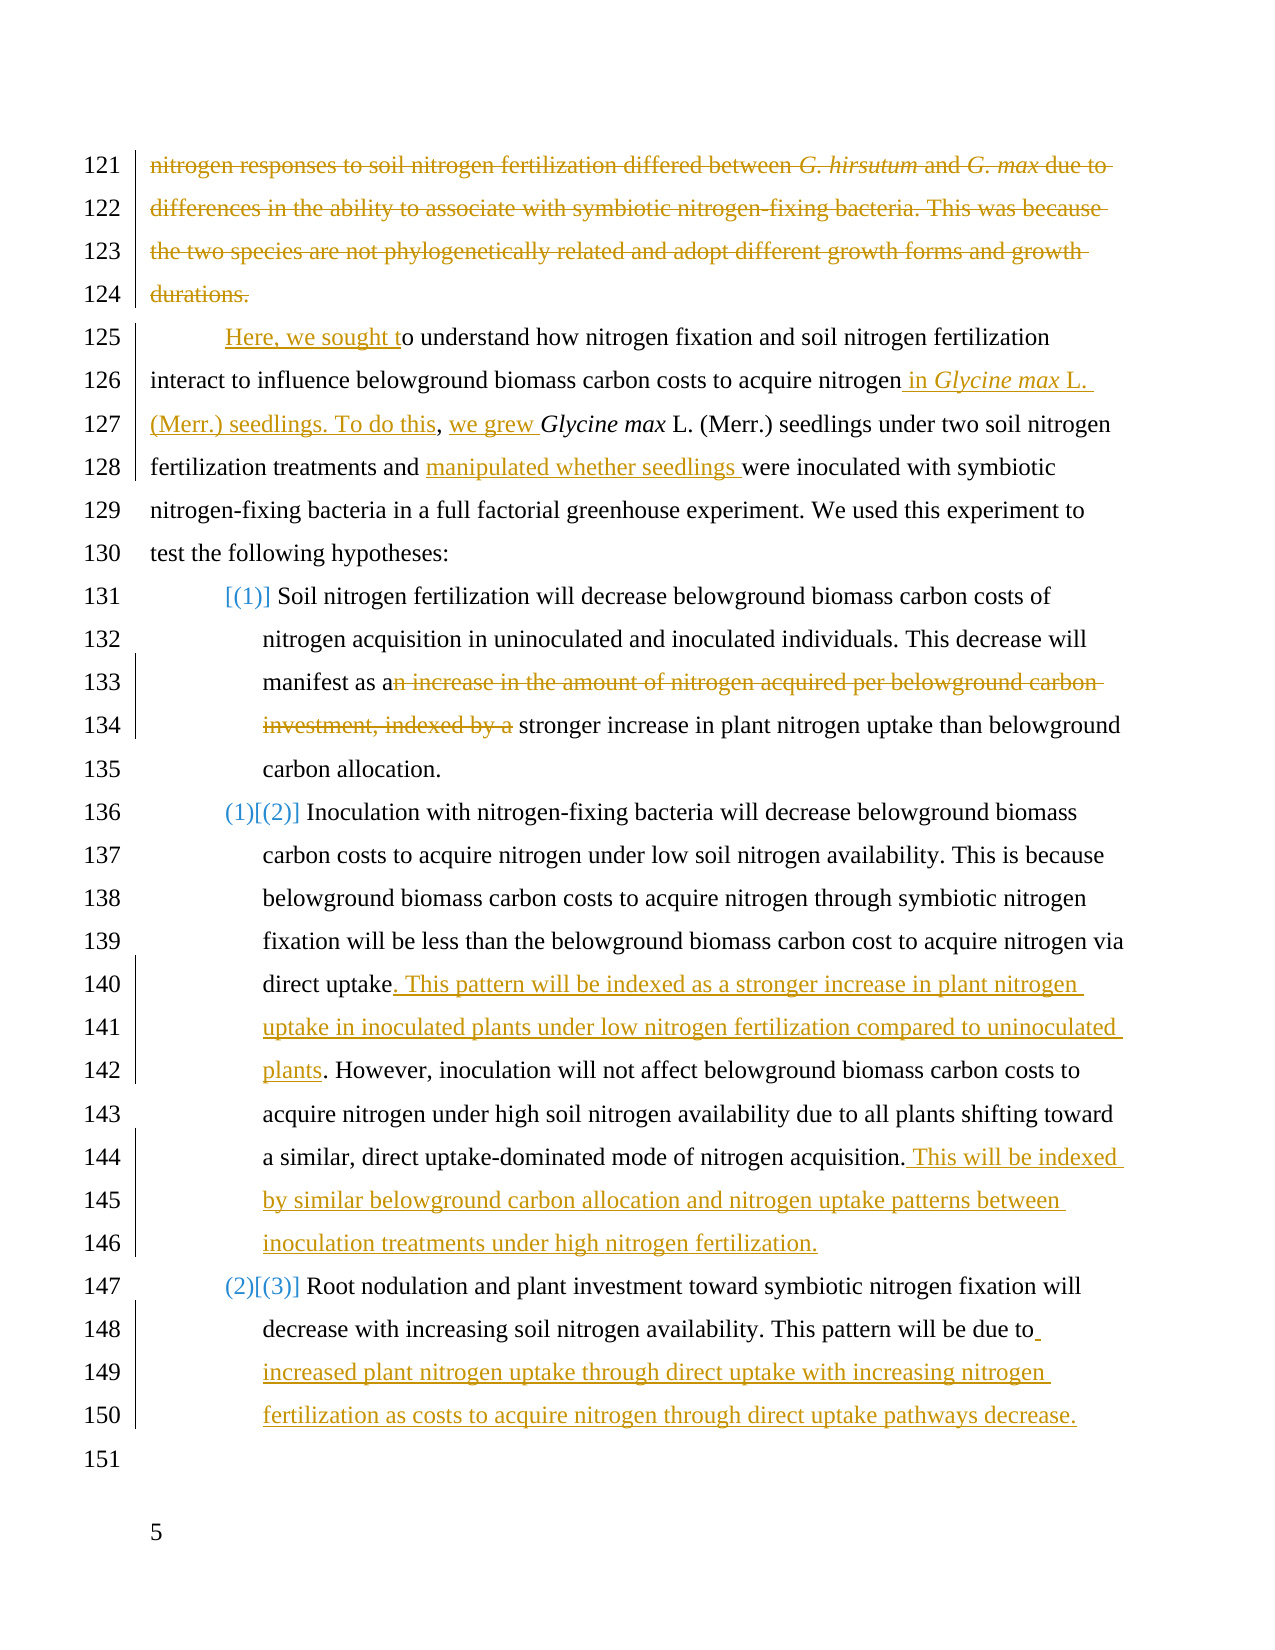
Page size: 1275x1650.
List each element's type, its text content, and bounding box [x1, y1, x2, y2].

list Soil nitrogen fertilization will decrease belowground biomass carbon costs of nitrogen acquisition in uninoculated and inoculated individuals. This decrease will manifest as a stronger increase in plant nitrogen uptake than belowground carbon allocation. [225, 581, 1125, 782]
list Root nodulation and plant investment toward symbiotic nitrogen fixation will decrease with increasing soil nitrogen availability. This pattern will be due to [225, 1271, 1125, 1429]
text o understand how nitrogen fixation and soil nitrogen fertilization interact to influence belowground biomass carbon costs to acquire nitrogen, Glycine max L. (Merr.) seedlings under two soil nitrogen fertilization treatments and were inoculated with symbiotic nitrogen-fixing bacteria in a full factorial greenhouse experiment. We used this experiment to test the following hypotheses: [150, 322, 1125, 567]
list Inoculation with nitrogen-fixing bacteria will decrease belowground biomass carbon costs to acquire nitrogen under low soil nitrogen availability. This is because belowground biomass carbon costs to acquire nitrogen through symbiotic nitrogen fixation will be less than the belowground biomass carbon cost to acquire nitrogen via direct uptake. However, inoculation will not affect belowground biomass carbon costs to acquire nitrogen under high soil nitrogen availability due to all plants shifting toward a similar, direct uptake-dominated mode of nitrogen acquisition. [225, 797, 1125, 1257]
